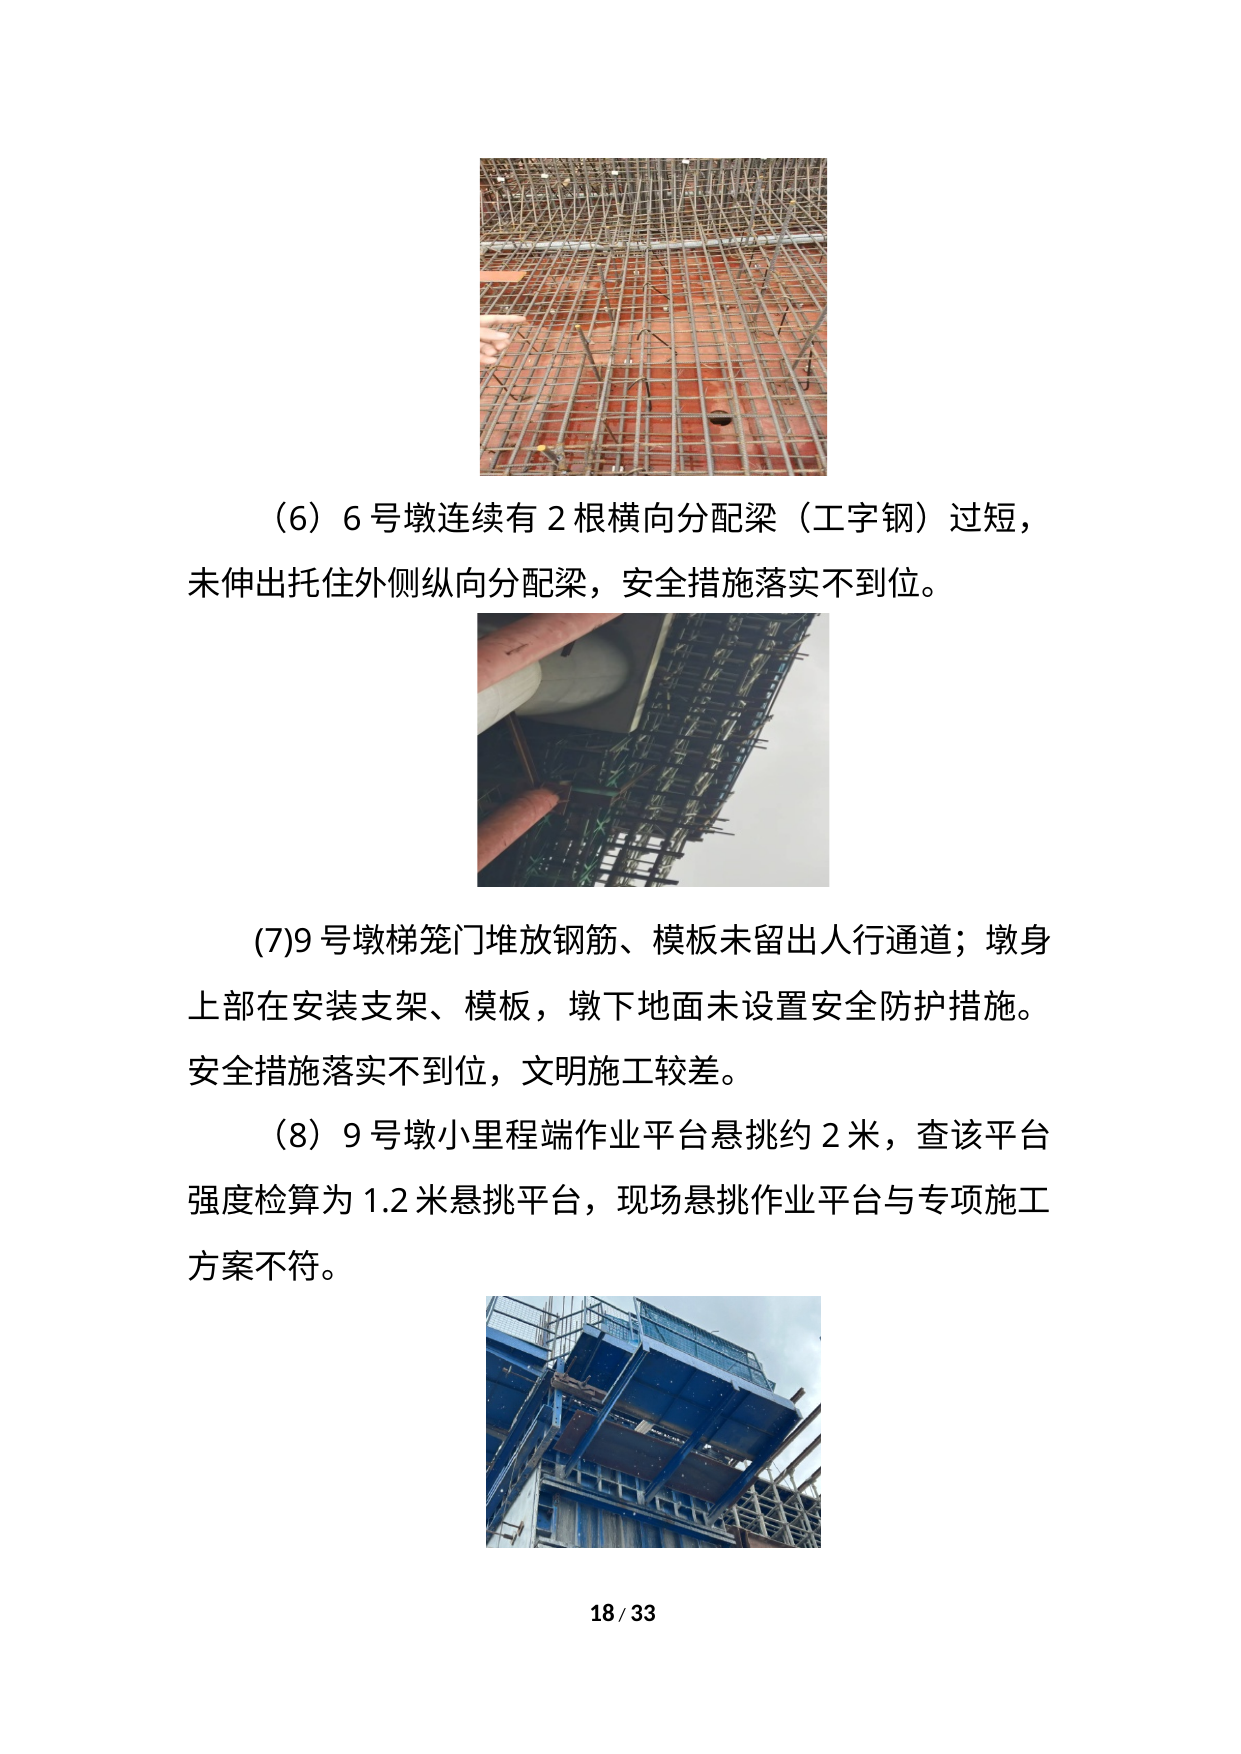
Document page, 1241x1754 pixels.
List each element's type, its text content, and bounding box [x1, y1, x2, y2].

text (7)9号墩梯笼门堆放钢筋、模板未留出人行通道；墩身上部在安装支架、模板，墩下地面未设置安全防护措施。安全措施落实不到位，文明施工较差。 [187, 906, 1053, 1101]
picture [479, 158, 828, 476]
picture [477, 613, 830, 887]
text （8）9号墩小里程端作业平台悬挑约2米，查该平台强度检算为1.2米悬挑平台，现场悬挑作业平台与专项施工方案不符。 [187, 1101, 1053, 1296]
picture [486, 1296, 821, 1548]
text （6）6号墩连续有2根横向分配梁（工字钢）过短，未伸出托住外侧纵向分配梁，安全措施落实不到位。 [187, 483, 1053, 613]
